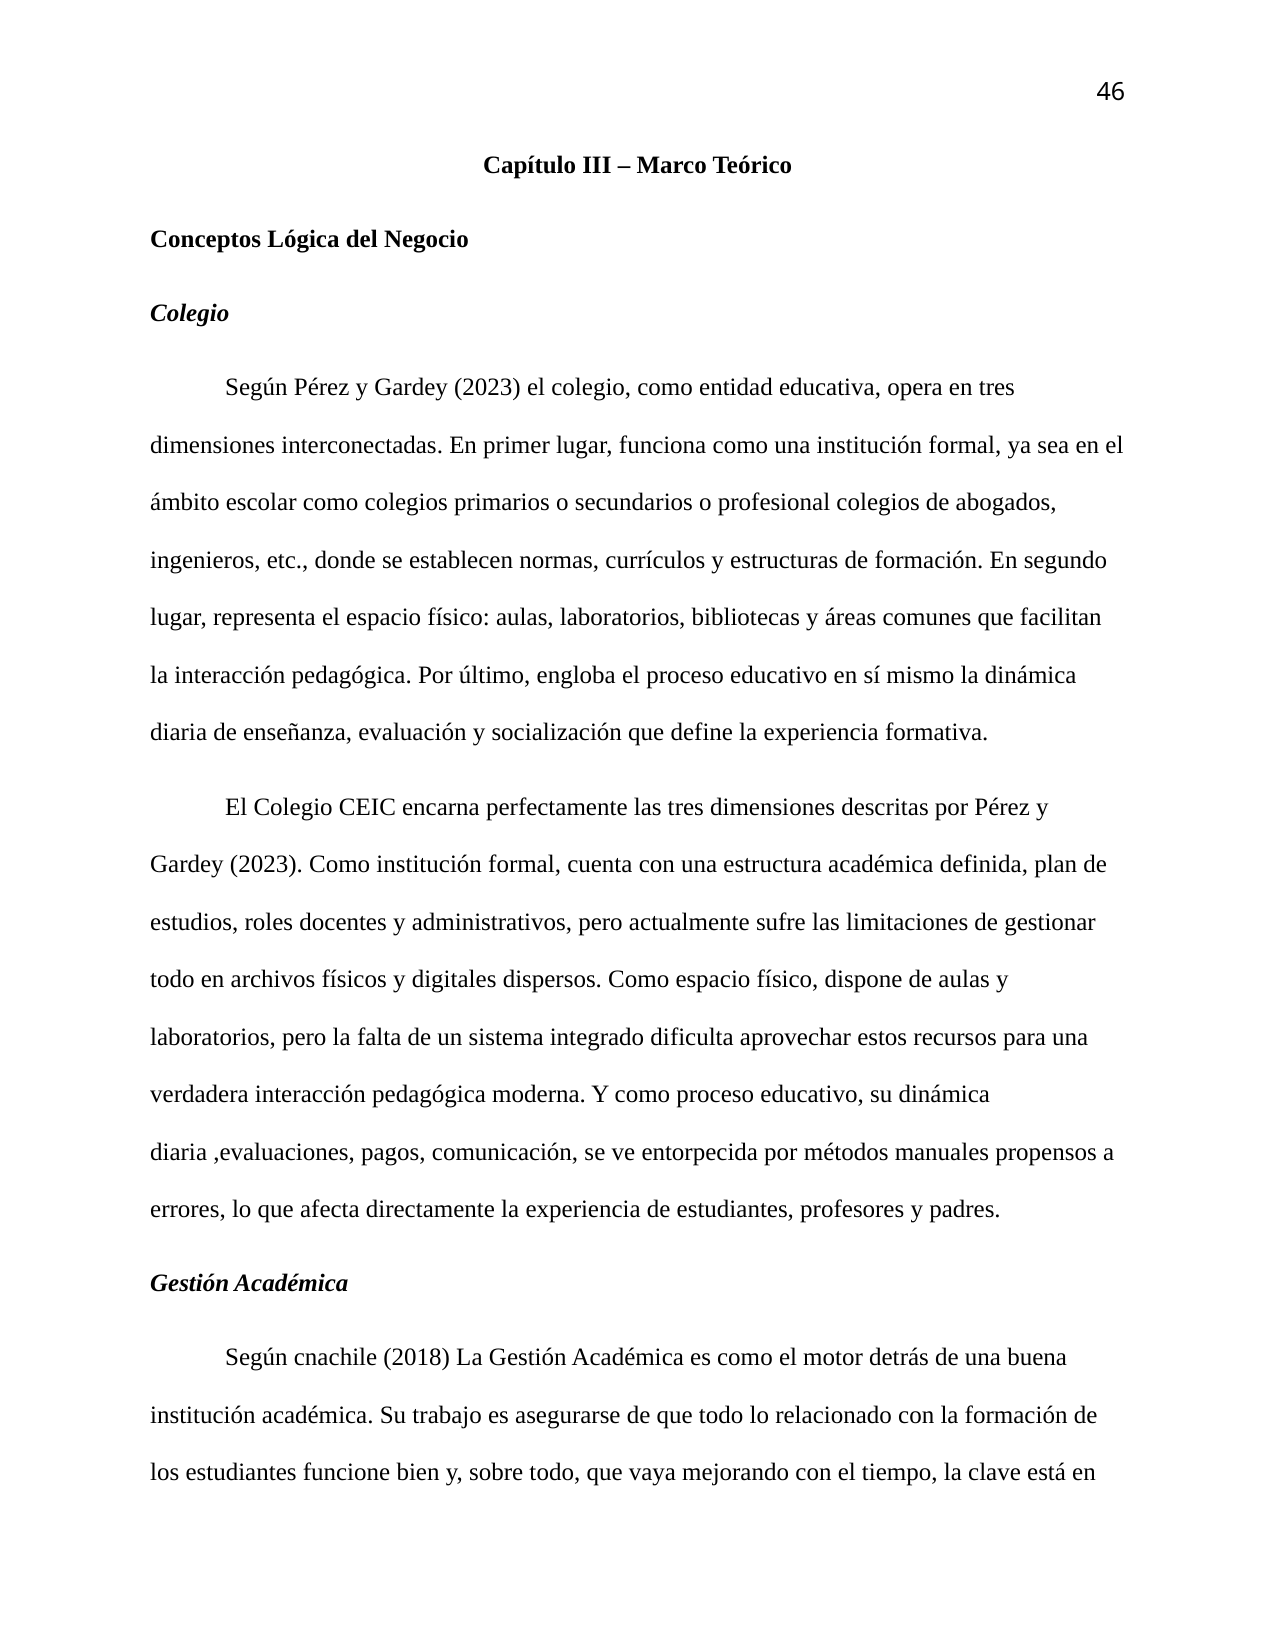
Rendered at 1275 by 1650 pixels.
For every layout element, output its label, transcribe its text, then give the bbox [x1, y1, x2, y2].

subtitle Capítulo III – Marco Teórico [150, 150, 1125, 179]
text El Colegio CEIC encarna perfectamente las tres dimensiones descritas por Pérez y Gardey (2023). Como institución formal, cuenta con una estructura académica definida, plan de estudios, roles docentes y administrativos, pero actualmente sufre las limitaciones de gestionar todo en archivos físicos y digitales dispersos. Como espacio físico, dispone de aulas y laboratorios, pero la falta de un sistema integrado dificulta aprovechar estos recursos para una verdadera interacción pedagógica moderna. Y como proceso educativo, su dinámica diaria ,evaluaciones, pagos, comunicación, se ve entorpecida por métodos manuales propensos a errores, lo que afecta directamente la experiencia de estudiantes, profesores y padres. [150, 792, 1125, 1223]
subtitle Conceptos Lógica del Negocio [150, 224, 1125, 253]
text Según Pérez y Gardey (2023) el colegio, como entidad educativa, opera en tres dimensiones interconectadas. En primer lugar, funciona como una institución formal, ya sea en el ámbito escolar como colegios primarios o secundarios o profesional colegios de abogados, ingenieros, etc., donde se establecen normas, currículos y estructuras de formación. En segundo lugar, representa el espacio físico: aulas, laboratorios, bibliotecas y áreas comunes que facilitan la interacción pedagógica. Por último, engloba el proceso educativo en sí mismo la dinámica diaria de enseñanza, evaluación y socialización que define la experiencia formativa. [150, 372, 1125, 746]
text Gestión Académica [150, 1268, 1125, 1297]
subtitle Colegio [150, 298, 1125, 327]
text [150, 1342, 1125, 1486]
